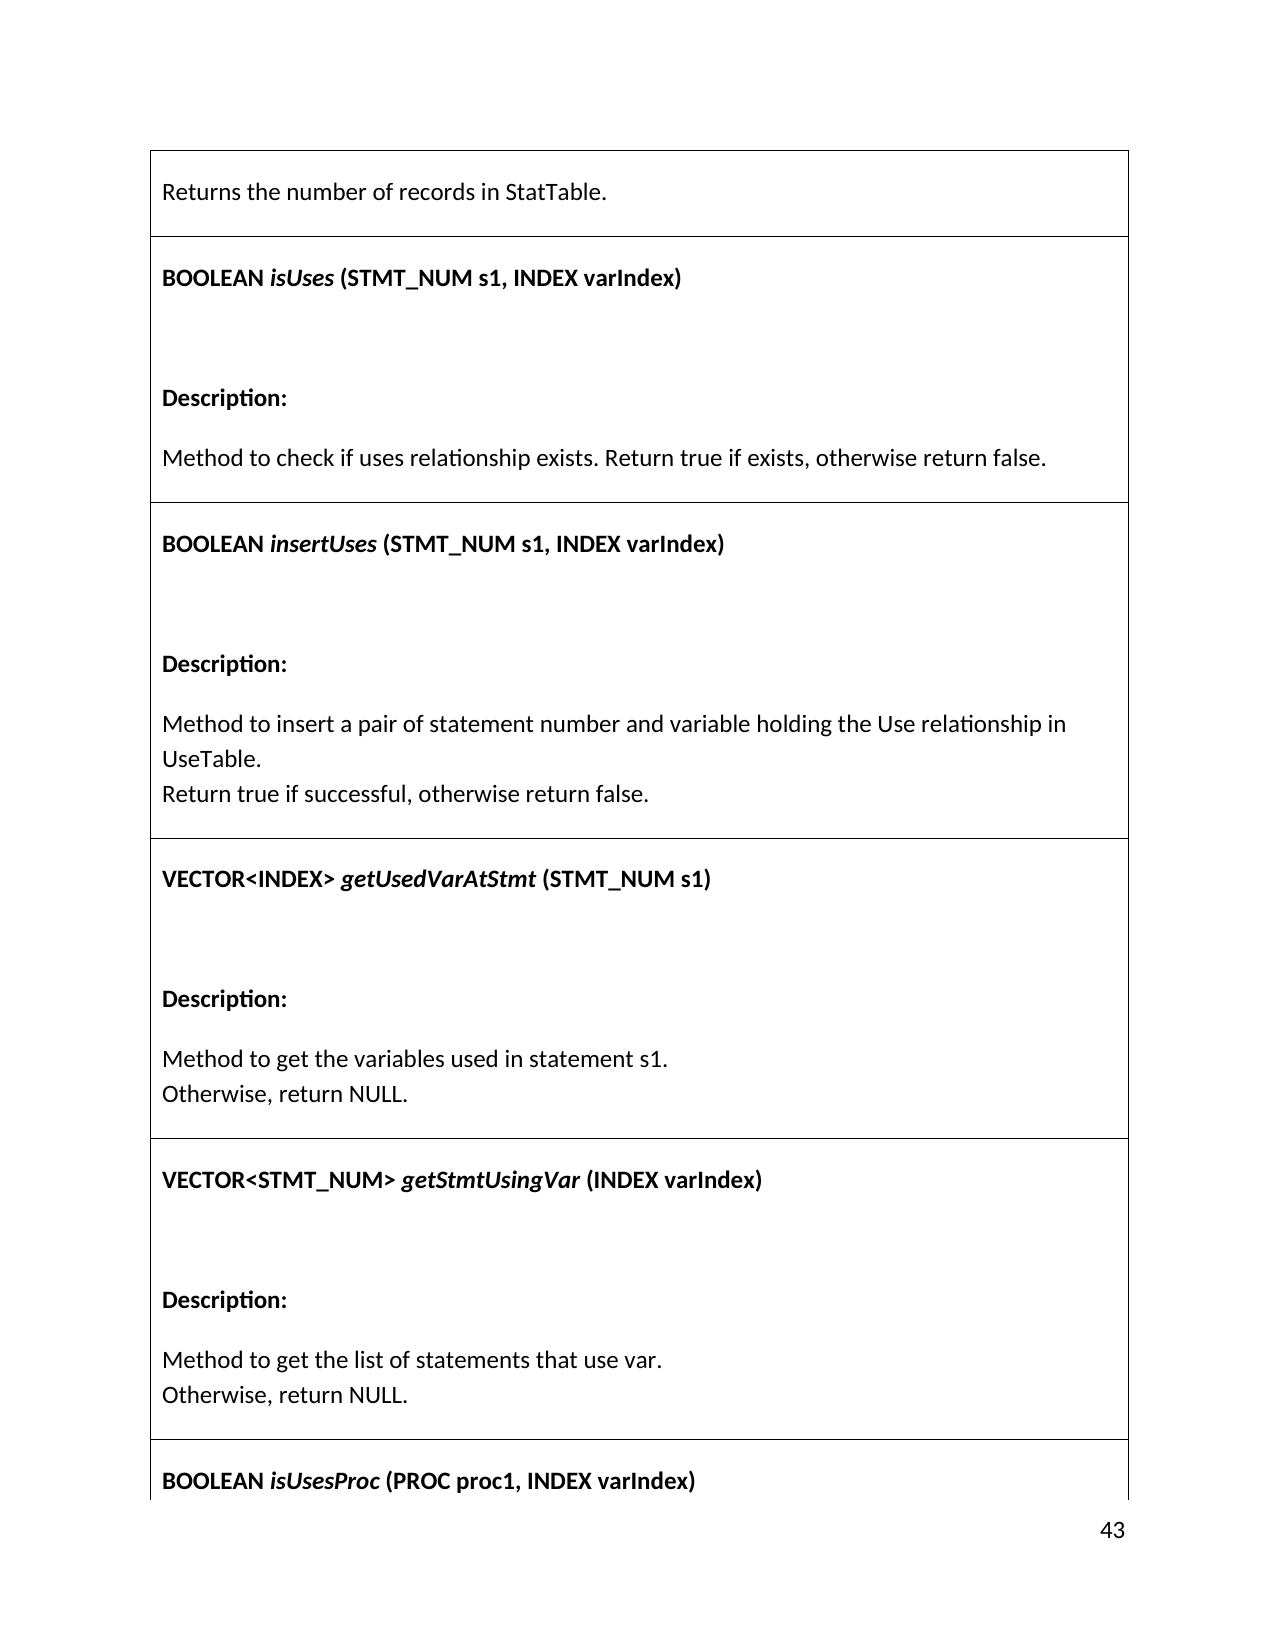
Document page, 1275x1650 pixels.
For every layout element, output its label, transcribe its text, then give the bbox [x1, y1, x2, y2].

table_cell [151, 1440, 1128, 1500]
table_cell VECTOR<INDEX> getUsedVarAtStmt (STMT_NUM s1) Description: Method to get the variables used in statement s1. Otherwise, return NULL. [151, 839, 1128, 1138]
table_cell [151, 151, 1128, 236]
table_cell BOOLEAN isUses (STMT_NUM s1, INDEX varIndex) Description: Method to check if uses relationship exists. Return true if exists, otherwise return false. [151, 237, 1128, 502]
table_cell BOOLEAN insertUses (STMT_NUM s1, INDEX varIndex) Description: Method to insert a pair of statement number and variable holding the Use relationship in UseTable. Return true if successful, otherwise return false. [151, 503, 1128, 837]
table_cell VECTOR<STMT_NUM> getStmtUsingVar (INDEX varIndex) Description: Method to get the list of statements that use var. Otherwise, return NULL. [151, 1139, 1128, 1439]
